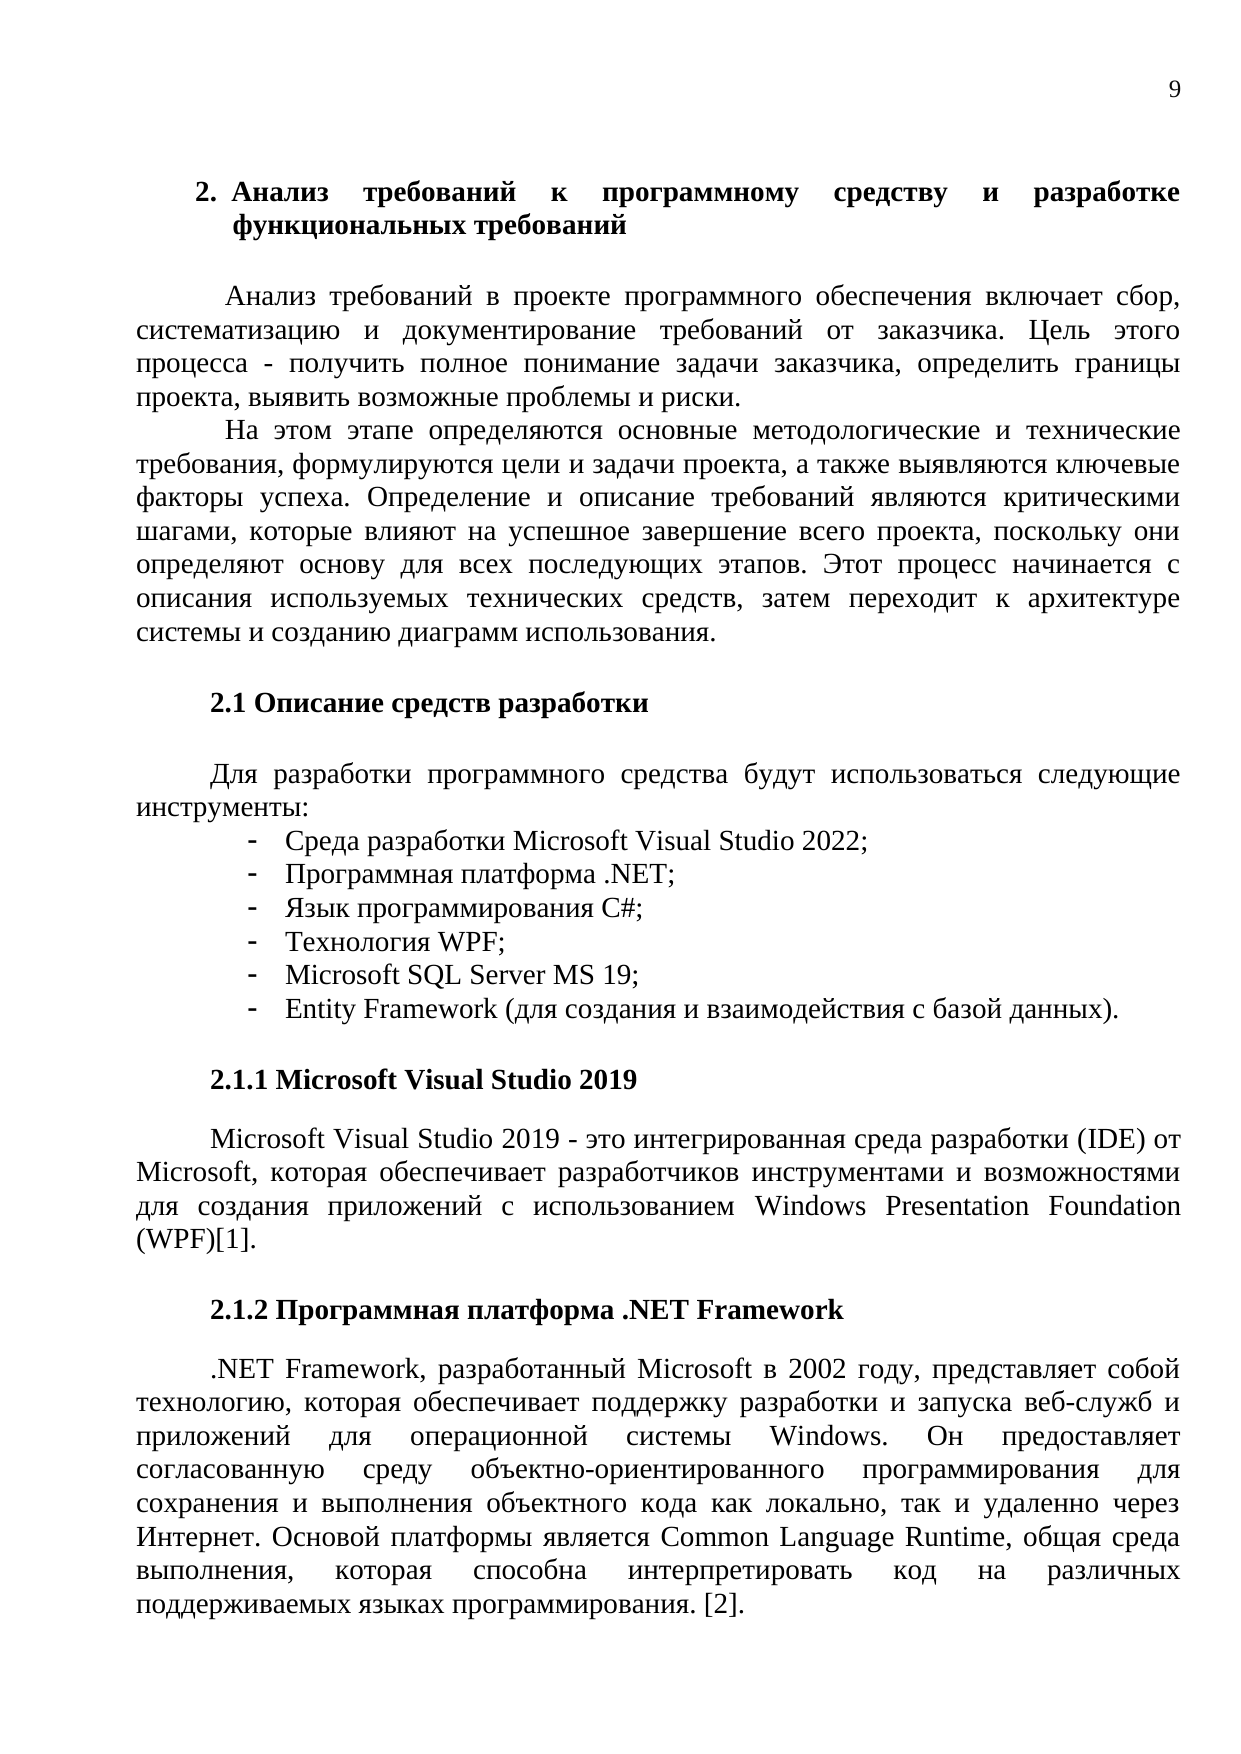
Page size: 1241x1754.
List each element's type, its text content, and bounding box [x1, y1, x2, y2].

text .NET Framework, разработанный Microsoft в 2002 году, представляет собой технологию, которая обеспечивает поддержку разработки и запуска веб-служб и приложений для операционной системы Windows. Он предоставляет согласованную среду объектно-ориентированного программирования для сохранения и выполнения объектного кода как локально, так и удаленно через Интернет. Основой платформы является Common Language Runtime, общая среда выполнения, которая способна интерпретировать код на различных поддерживаемых языках программирования. [2]. [136, 1351, 1181, 1619]
list Программная платформа .NET; [247, 856, 1181, 890]
subtitle 2.1.2 Программная платформа .NET Framework [136, 1292, 1181, 1326]
list Среда разработки Microsoft Visual Studio 2022; [247, 823, 1181, 856]
subtitle 2.1.1 Microsoft Visual Studio 2019 [136, 1062, 1181, 1096]
text 2.1 Описание средств разработки [136, 685, 1181, 718]
text На этом этапе определяются основные методологические и технические требования, формулируются цели и задачи проекта, а также выявляются ключевые факторы успеха. Определение и описание требований являются критическими шагами, которые влияют на успешное завершение всего проекта, поскольку они определяют основу для всех последующих этапов. Этот процесс начинается с описания используемых технических средств, затем переходит к архитектуре системы и созданию диаграмм использования. [136, 412, 1181, 647]
text Для разработки программного средства будут использоваться следующие инструменты: [136, 756, 1181, 823]
subtitle Анализ требований к программному средству и разработке функциональных требований [195, 174, 1181, 241]
text Анализ требований в проекте программного обеспечения включает сбор, систематизацию и документирование требований от заказчика. Цель этого процесса - получить полное понимание задачи заказчика, определить границы проекта, выявить возможные проблемы и риски. [136, 278, 1181, 412]
list Технология WPF; [247, 924, 1181, 957]
text Microsoft Visual Studio 2019 - это интегрированная среда разработки (IDE) от Microsoft, которая обеспечивает разработчиков инструментами и возможностями для создания приложений с использованием Windows Presentation Foundation (WPF)[1]. [136, 1121, 1181, 1255]
list Microsoft SQL Server MS 19; [247, 957, 1181, 991]
list Entity Framework (для создания и взаимодействия с базой данных). [247, 991, 1181, 1025]
list Язык программирования C#; [247, 890, 1181, 924]
